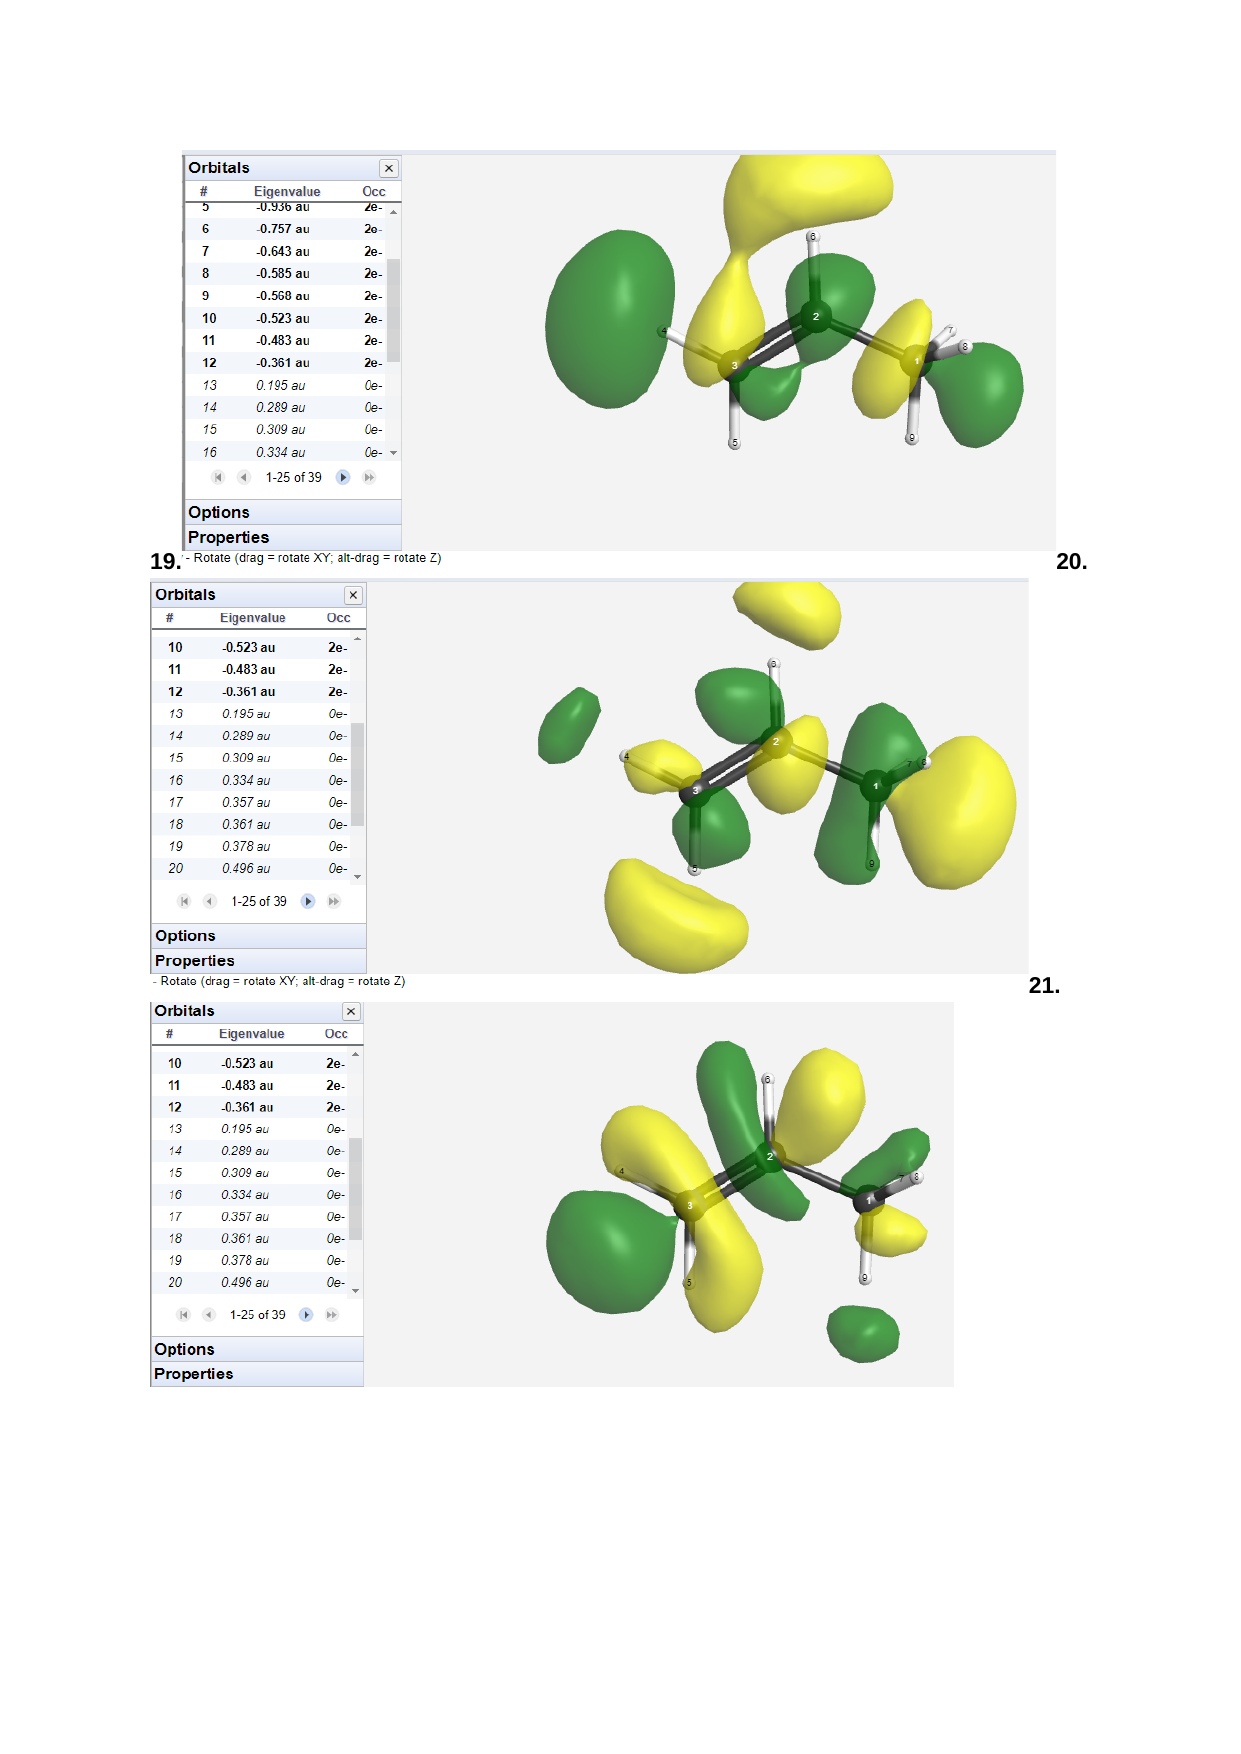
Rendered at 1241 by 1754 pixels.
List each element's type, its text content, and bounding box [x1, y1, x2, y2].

picture [181, 150, 1057, 570]
picture [150, 1002, 954, 1389]
picture [150, 578, 1029, 994]
